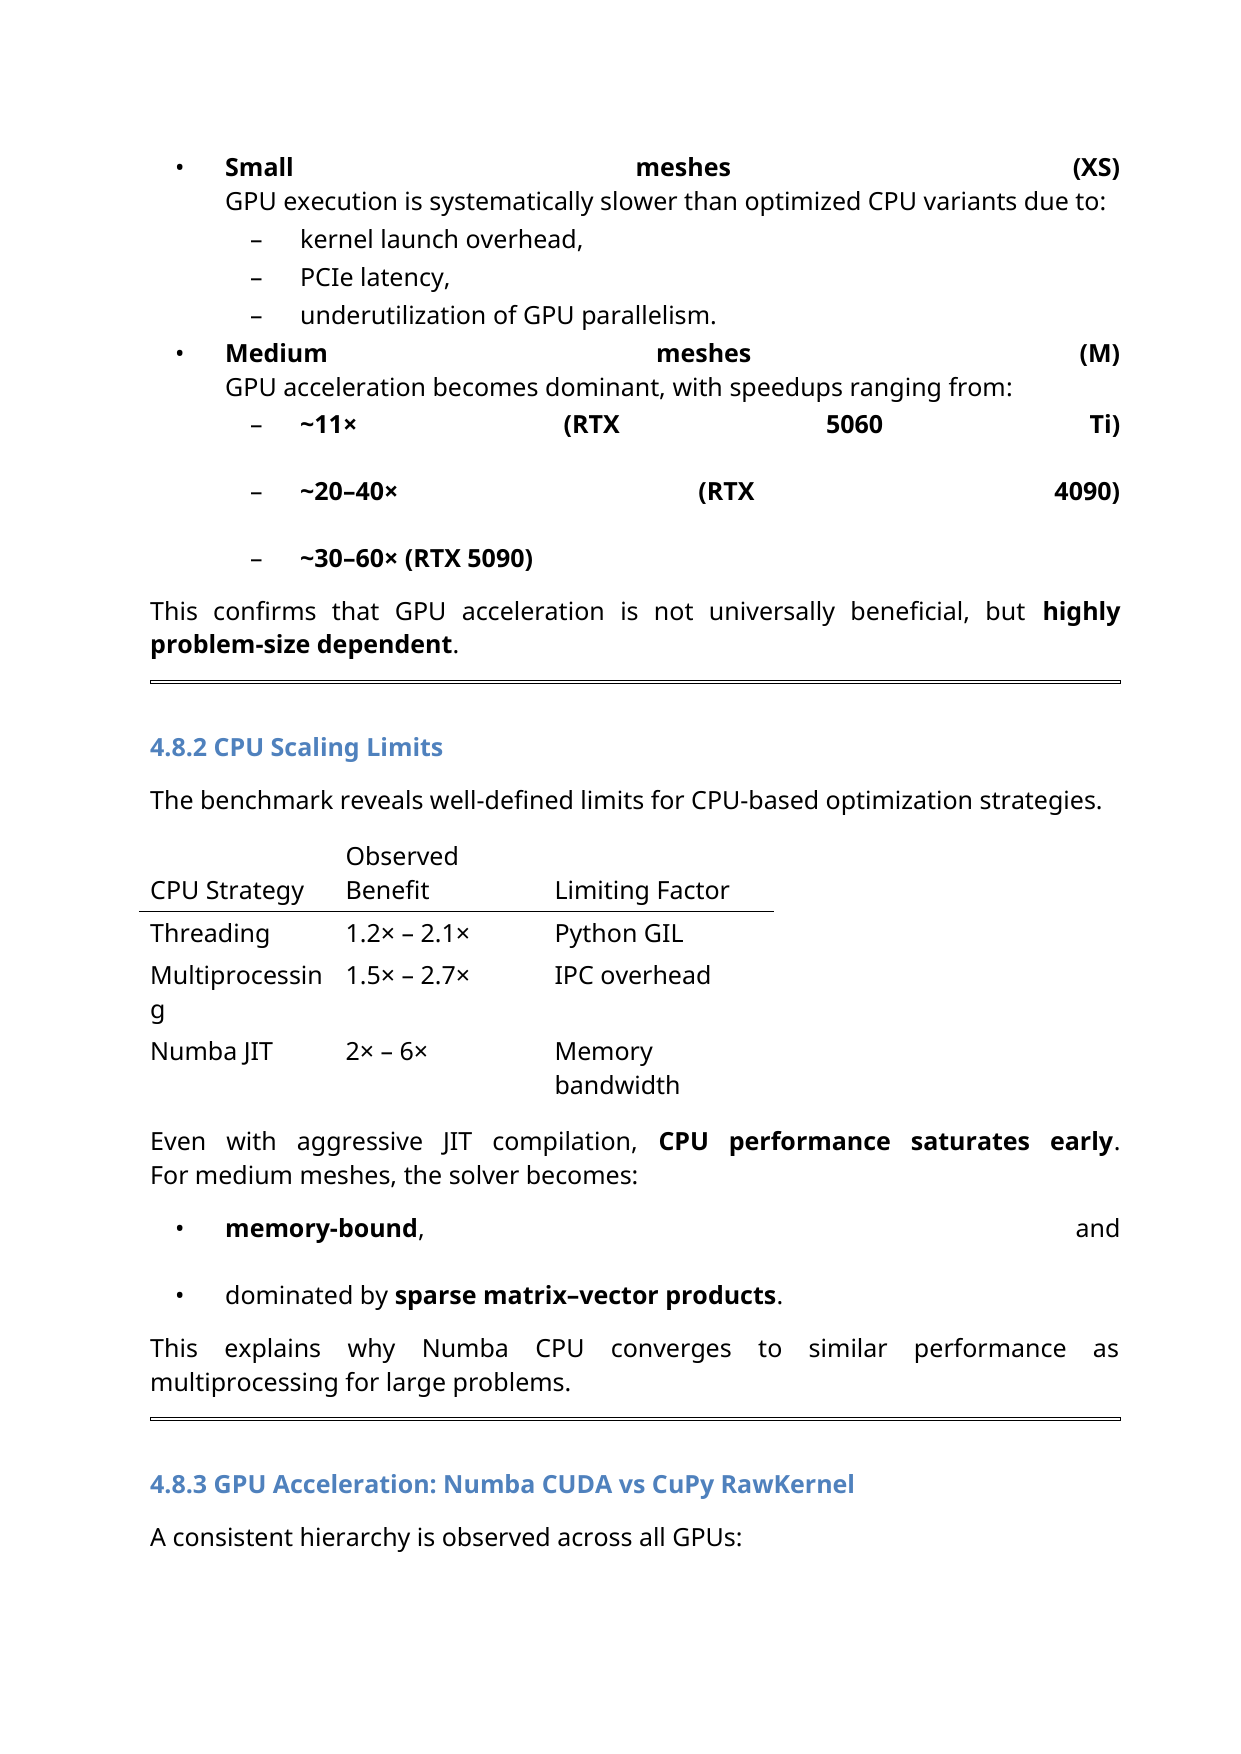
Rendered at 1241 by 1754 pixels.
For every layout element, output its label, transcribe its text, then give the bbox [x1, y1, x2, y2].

list ~20–40× (RTX 4090) [250, 474, 1120, 537]
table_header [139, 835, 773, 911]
subtitle 4.8.3 GPU Acceleration: Numba CUDA vs CuPy RawKernel [150, 1467, 1120, 1501]
list Medium meshes (M) GPU acceleration becomes dominant, with speedups ranging from: [175, 335, 1120, 403]
list memory-bound, and [175, 1211, 1120, 1274]
text This confirms that GPU acceleration is not universally beneficial, but highly problem-size dependent. [150, 593, 1120, 661]
text Even with aggressive JIT compilation, CPU performance saturates early. For medium meshes, the solver becomes: [150, 1124, 1120, 1192]
list underutilization of GPU parallelism. [250, 297, 1120, 332]
list ~11× (RTX 5060 Ti) [250, 407, 1120, 470]
text A consistent hierarchy is observed across all GPUs: [150, 1519, 1120, 1553]
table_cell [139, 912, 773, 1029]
list kernel launch overhead, [250, 222, 1120, 256]
list dominated by sparse matrix–vector products. [175, 1277, 1120, 1311]
text The benchmark reveals well-defined limits for CPU-based optimization strategies. [150, 782, 1120, 816]
list PCIe latency, [250, 260, 1120, 294]
list Small meshes (XS) GPU execution is systematically slower than optimized CPU variants due to: [175, 150, 1120, 218]
subtitle 4.8.2 CPU Scaling Limits [150, 729, 1120, 764]
list ~30–60× (RTX 5090) [250, 540, 1120, 574]
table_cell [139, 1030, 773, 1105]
text This explains why Numba CPU converges to similar performance as multiprocessing for large problems. [150, 1330, 1120, 1398]
